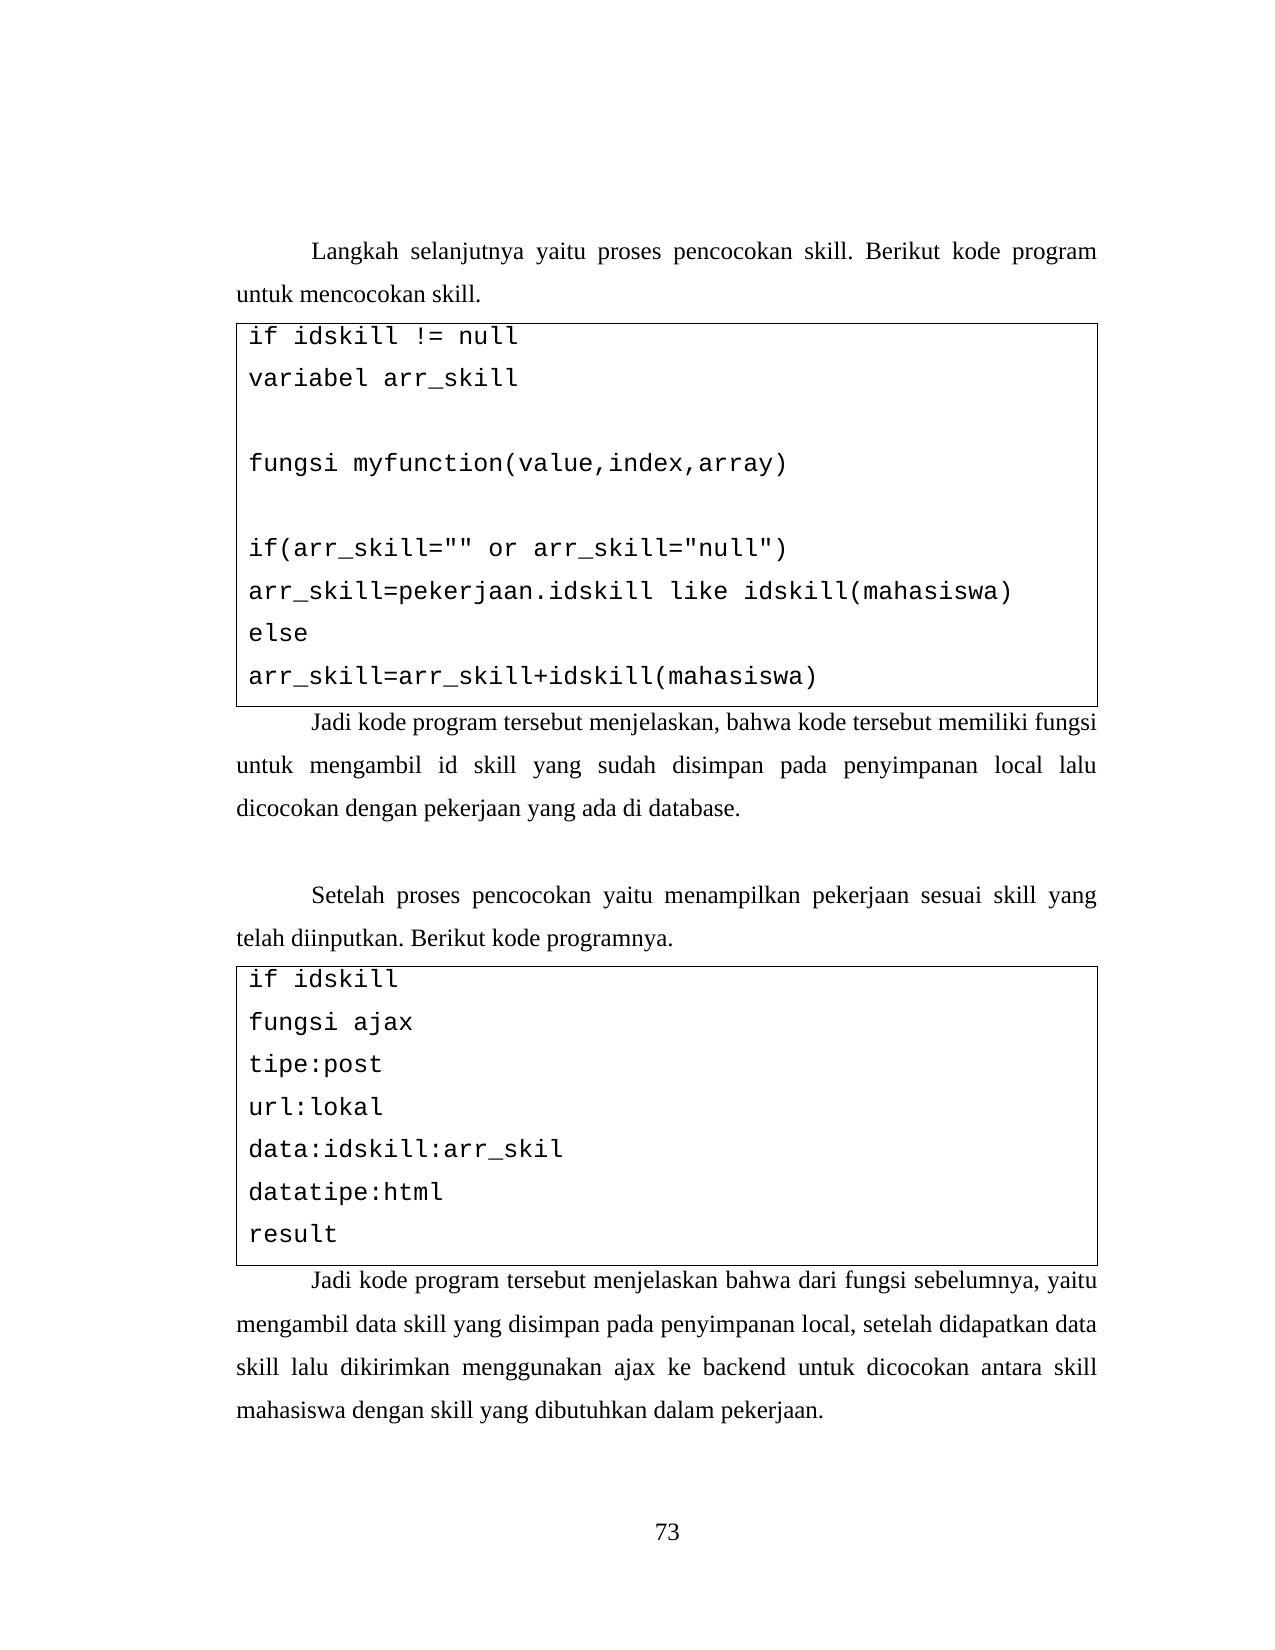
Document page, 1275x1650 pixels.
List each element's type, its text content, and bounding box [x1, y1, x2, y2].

text Jadi kode program tersebut menjelaskan bahwa dari fungsi sebelumnya, yaitu mengambil data skill yang disimpan pada penyimpanan local, setelah didapatkan data skill lalu dikirimkan menggunakan ajax ke backend untuk dicocokan antara skill mahasiswa dengan skill yang dibutuhkan dalam pekerjaan. [236, 1266, 1098, 1424]
text Setelah proses pencocokan yaitu menampilkan pekerjaan sesuai skill yang telah diinputkan. Berikut kode programnya. [236, 880, 1098, 952]
table_header if idskill != null variabel arr_skill fungsi myfunction(value,index,array) if(arr_skill="" or arr_skill="null") arr_skill=pekerjaan.idskill like idskill(mahasiswa) else arr_skill=arr_skill+idskill(mahasiswa) [237, 324, 1097, 706]
text Langkah selanjutnya yaitu proses pencocokan skill. Berikut kode program untuk mencocokan skill. [236, 236, 1098, 308]
text Jadi kode program tersebut menjelaskan, bahwa kode tersebut memiliki fungsi untuk mengambil id skill yang sudah disimpan pada penyimpanan local lalu dicocokan dengan pekerjaan yang ada di database. [236, 707, 1098, 822]
table_header if idskill fungsi ajax tipe:post url:lokal data:idskill:arr_skil datatipe:html result [237, 967, 1097, 1264]
